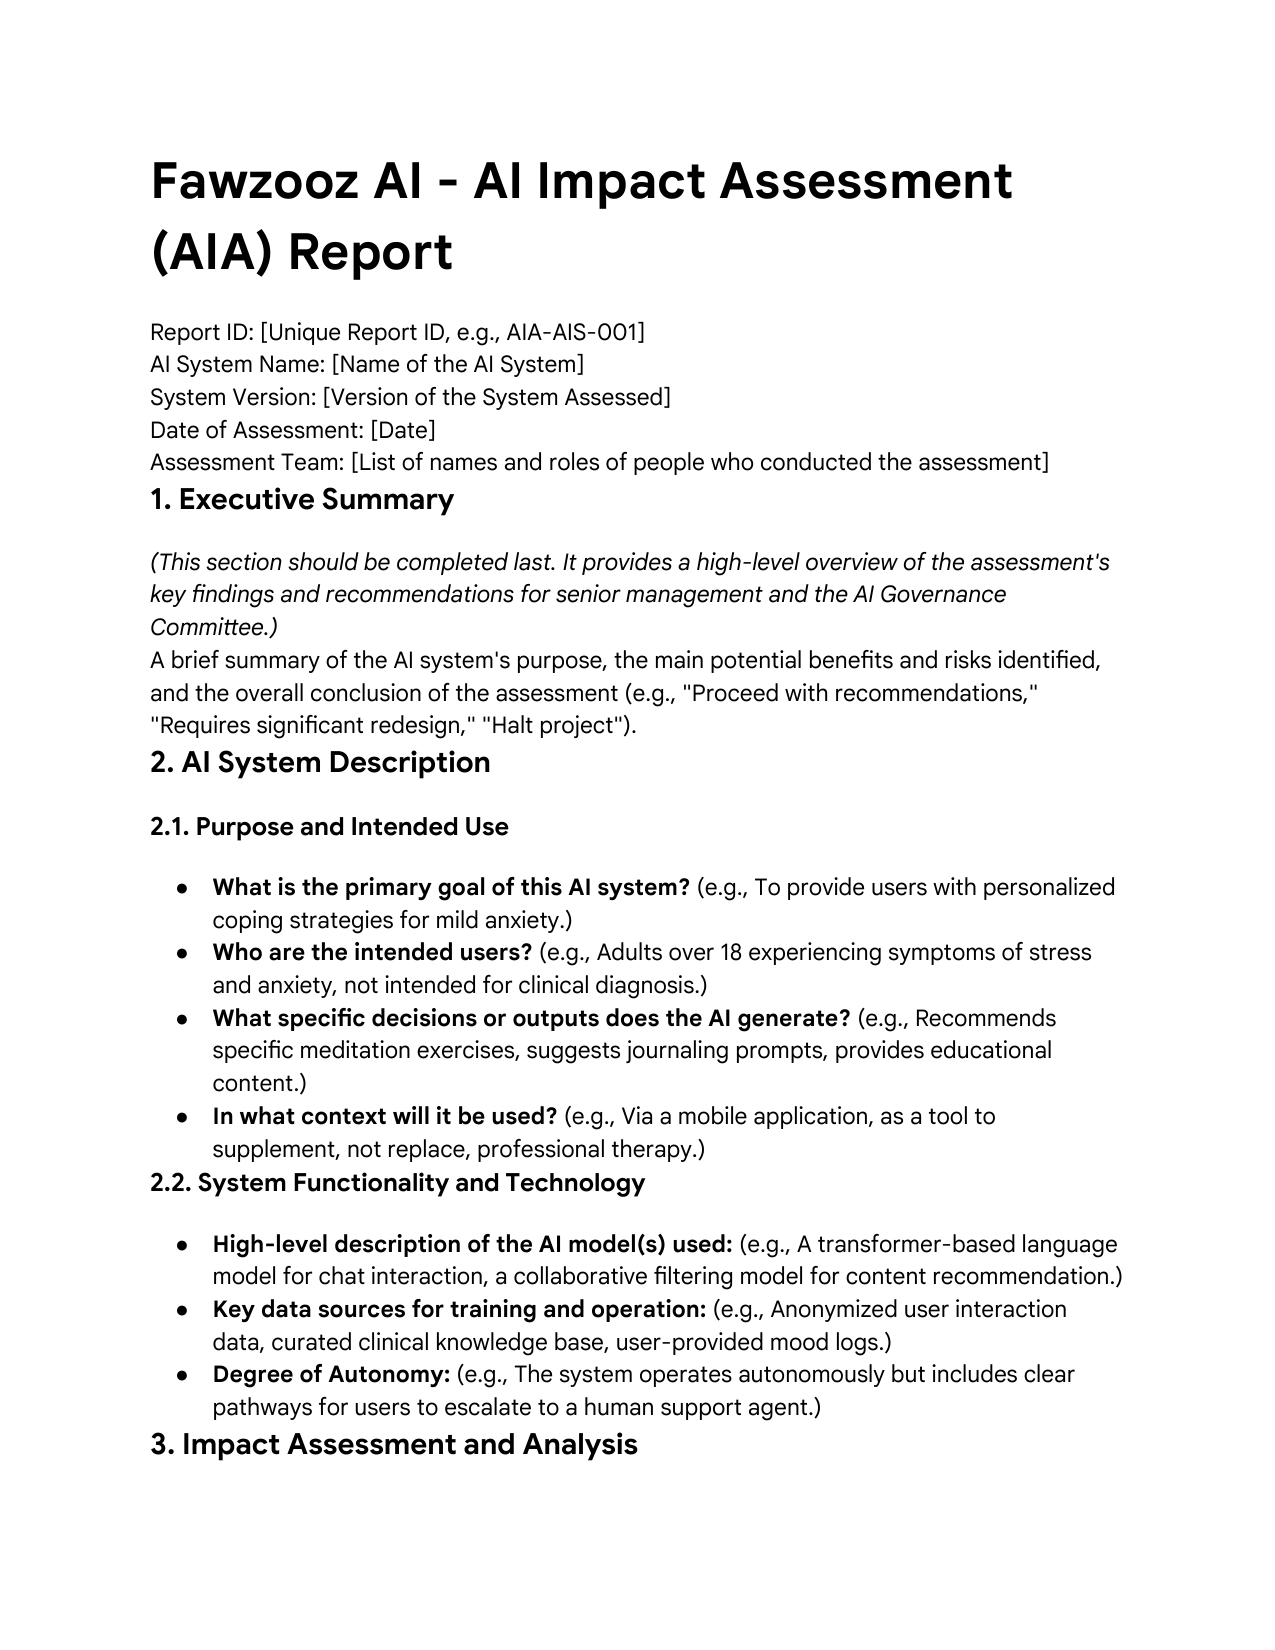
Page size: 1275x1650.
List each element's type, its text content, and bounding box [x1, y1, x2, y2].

list Degree of Autonomy: (e.g., The system operates autonomously but includes clear pathways for users to escalate to a human support agent.) [175, 1361, 1125, 1422]
list High-level description of the AI model(s) used: (e.g., A transformer-based language model for chat interaction, a collaborative filtering model for content recommendation.) [175, 1230, 1125, 1291]
list What is the primary goal of this AI system? (e.g., To provide users with personalized coping strategies for mild anxiety.) [175, 873, 1125, 934]
subtitle 2.2. System Functionality and Technology [150, 1167, 1125, 1199]
text Date of Assessment: [Date] [150, 416, 1125, 444]
text System Version: [Version of the System Assessed] [150, 383, 1125, 412]
text (This section should be completed last. It provides a high-level overview of the assessment's key findings and recommendations for senior management and the AI Governance Committee.) [150, 548, 1125, 642]
text Report ID: [Unique Report ID, e.g., AIA-AIS-001] [150, 318, 1125, 346]
subtitle Fawzooz AI - AI Impact Assessment (AIA) Report [150, 150, 1125, 284]
subtitle 2.1. Purpose and Intended Use [150, 811, 1125, 842]
text A brief summary of the AI system's purpose, the main potential benefits and risks identified, and the overall conclusion of the assessment (e.g., "Proceed with recommendations," "Requires significant redesign," "Halt project"). [150, 646, 1125, 740]
list What specific decisions or outputs does the AI generate? (e.g., Recommends specific meditation exercises, suggests journaling prompts, provides educational content.) [175, 1004, 1125, 1098]
list In what context will it be used? (e.g., Via a mobile application, as a tool to supplement, not replace, professional therapy.) [175, 1102, 1125, 1163]
list Key data sources for training and operation: (e.g., Anonymized user interaction data, curated clinical knowledge base, user-provided mood logs.) [175, 1295, 1125, 1357]
subtitle 1. Executive Summary [150, 481, 1125, 518]
text Assessment Team: [List of names and roles of people who conducted the assessment] [150, 448, 1125, 477]
subtitle 3. Impact Assessment and Analysis [150, 1426, 1125, 1463]
list Who are the intended users? (e.g., Adults over 18 experiencing symptoms of stress and anxiety, not intended for clinical diagnosis.) [175, 938, 1125, 1000]
subtitle 2. AI System Description [150, 744, 1125, 781]
text AI System Name: [Name of the AI System] [150, 350, 1125, 379]
